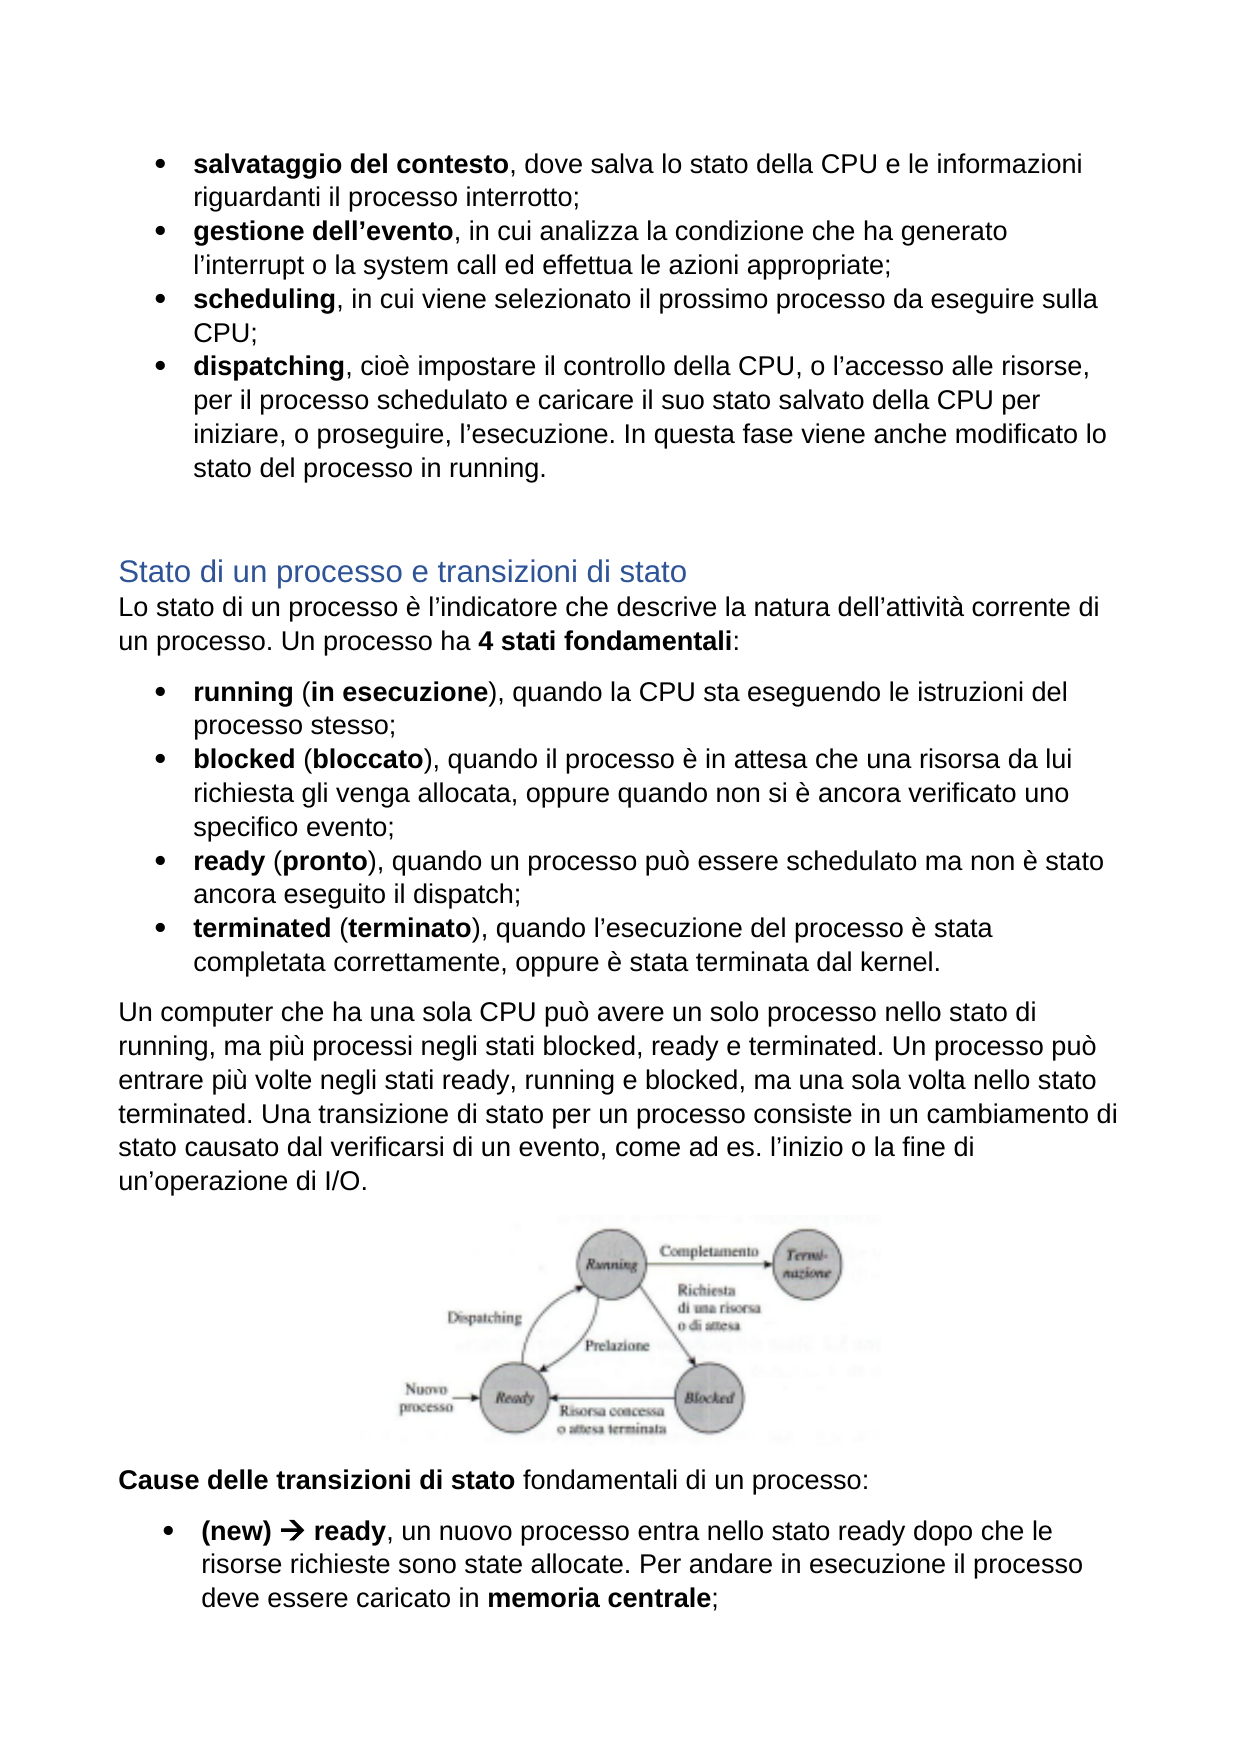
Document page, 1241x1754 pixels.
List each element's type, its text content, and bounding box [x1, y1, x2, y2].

list dispatching, cioè impostare il controllo della CPU, o l’accesso alle risorse, per il processo schedulato e caricare il suo stato salvato della CPU per iniziare, o proseguire, l’esecuzione. In questa fase viene anche modificato lo stato del processo in running. [156, 350, 1122, 483]
list running (in esecuzione), quando la CPU sta eseguendo le istruzioni del processo stesso; [156, 676, 1122, 741]
subtitle Stato di un processo e transizioni di stato [118, 553, 1122, 588]
text Un computer che ha una sola CPU può avere un solo processo nello stato di running, ma più processi negli stati blocked, ready e terminated. Un processo può entrare più volte negli stati ready, running e blocked, ma una sola volta nello stato terminated. Una transizione di stato per un processo consiste in un cambiamento di stato causato dal verificarsi di un evento, come ad es. l’inizio o la fine di un’operazione di I/O. [118, 996, 1122, 1196]
text Cause delle transizioni di stato fondamentali di un processo: [118, 1464, 1122, 1495]
list gestione dell’evento, in cui analizza la condizione che ha generato l’interrupt o la system call ed effettua le azioni appropriate; [156, 215, 1122, 280]
text Lo stato di un processo è l’indicatore che descrive la natura dell’attività corrente di un processo. Un processo ha 4 stati fondamentali: [118, 591, 1122, 656]
list scheduling, in cui viene selezionato il prossimo processo da eseguire sulla CPU; [156, 283, 1122, 348]
list (new) ready, un nuovo processo entra nello stato ready dopo che le risorse richieste sono state allocate. Per andare in esecuzione il processo deve essere caricato in memoria centrale; [163, 1514, 1122, 1613]
list terminated (terminato), quando l’esecuzione del processo è stata completata correttamente, oppure è stata terminata dal kernel. [156, 912, 1122, 977]
list salvataggio del contesto, dove salva lo stato della CPU e le informazioni riguardanti il processo interrotto; [156, 148, 1122, 213]
list blocked (bloccato), quando il processo è in attesa che una risorsa da lui richiesta gli venga allocata, oppure quando non si è ancora verificato uno specifico evento; [156, 743, 1122, 842]
list ready (pronto), quando un processo può essere schedulato ma non è stato ancora eseguito il dispatch; [156, 844, 1122, 909]
picture [359, 1215, 882, 1446]
